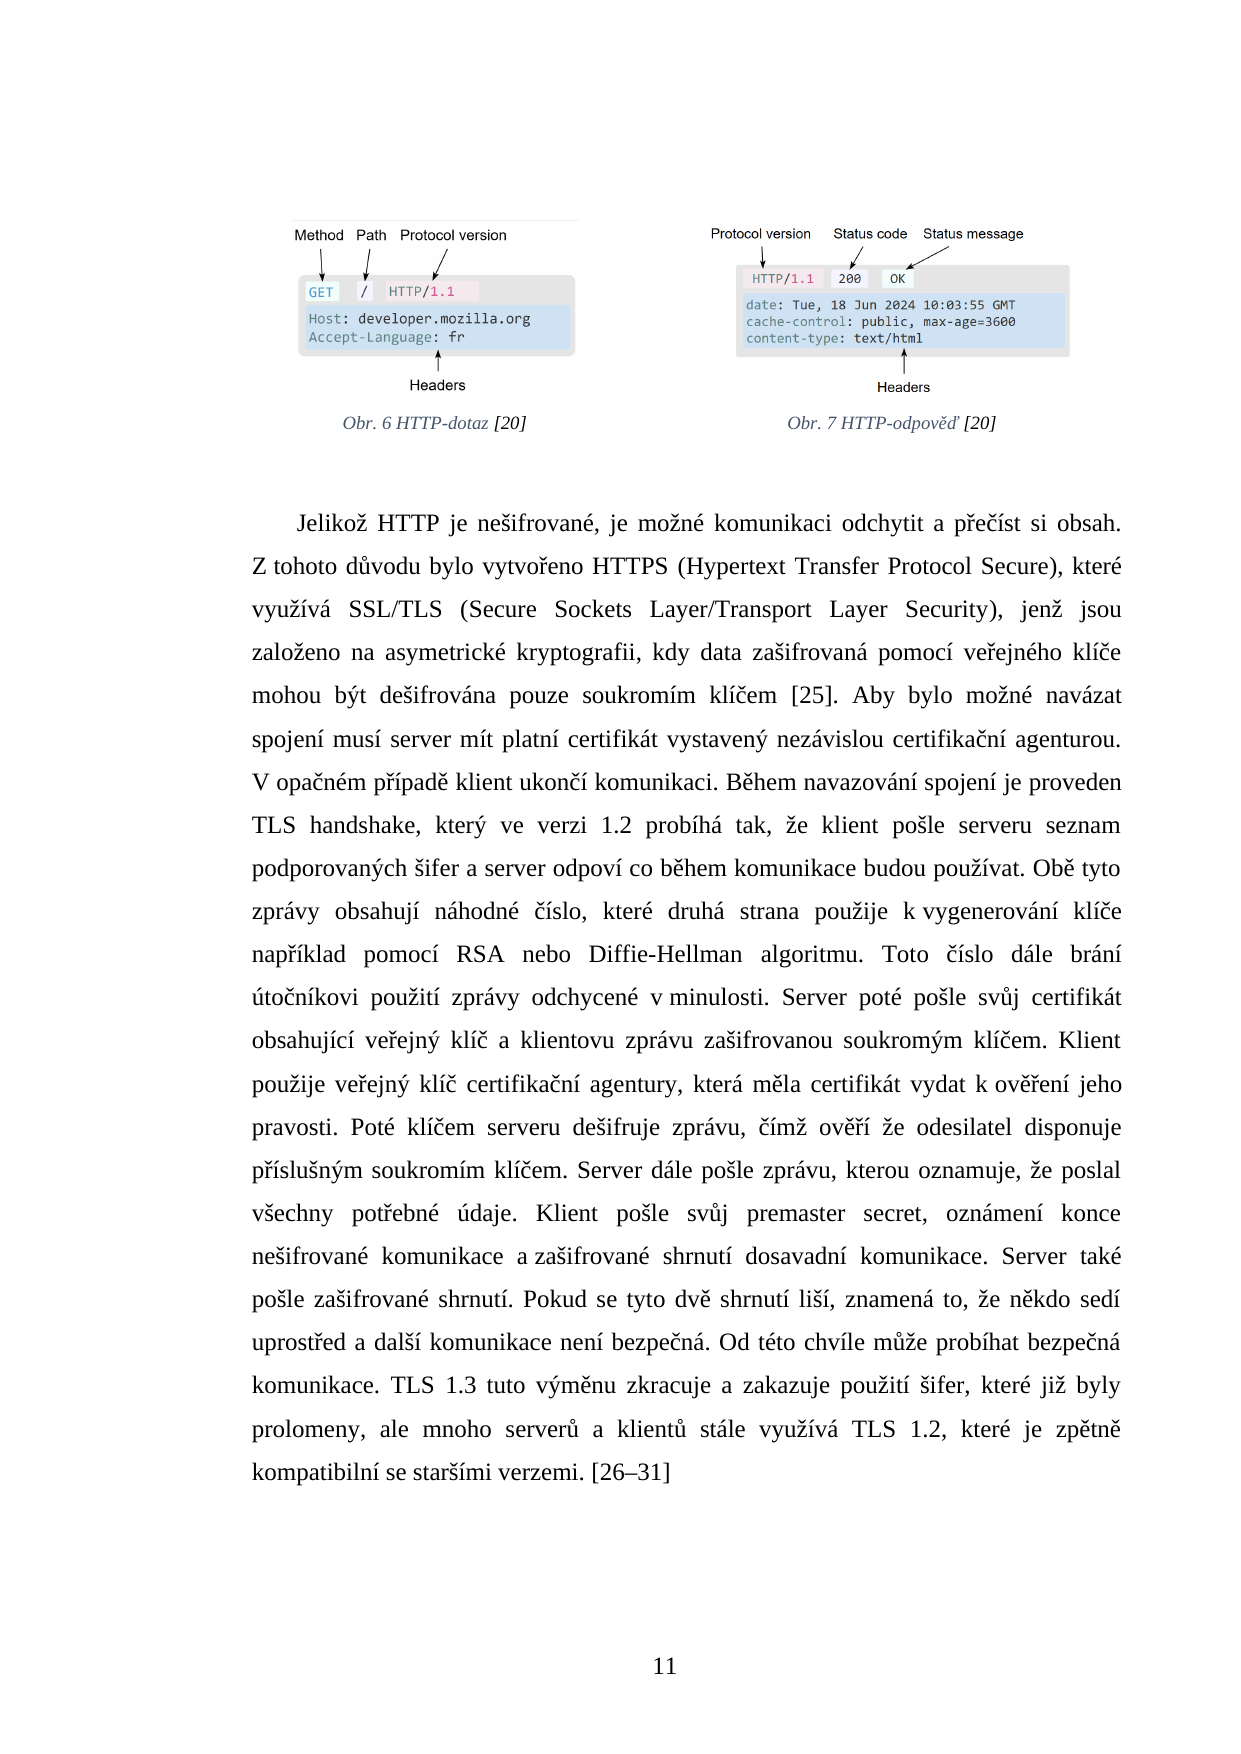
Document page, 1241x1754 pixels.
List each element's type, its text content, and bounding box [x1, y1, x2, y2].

table_header Obr. HTTP-odpověď [664, 220, 1121, 465]
table_header Obr. HTTP-dotaz [207, 220, 664, 465]
picture [709, 220, 1076, 398]
text Jelikož HTTP je nešifrované, je možné komunikaci odchytit a přečíst si obsah. Z tohoto důvodu bylo vytvořeno HTTPS (Hypertext Transfer Protocol Secure), které využívá SSL/TLS (Secure Sockets Layer/Transport Layer Security), jenž jsou založeno na asymetrické kryptografii, kdy data zašifrovaná pomocí veřejného klíče mohou být dešifrována pouze soukromím klíčem . Aby bylo možné navázat spojení musí server mít platní certifikát vystavený nezávislou certifikační agenturou. V opačném případě klient ukončí komunikaci. Během navazování spojení je proveden TLS handshake, který ve verzi 1.2 probíhá tak, že klient pošle serveru seznam podporovaných šifer a server odpoví co během komunikace budou používat. Obě tyto zprávy obsahují náhodné číslo, které druhá strana použije k vygenerování klíče například pomocí RSA nebo Diffie-Hellman algoritmu. Toto číslo dále brání útočníkovi použití zprávy odchycené v minulosti. Server poté pošle svůj certifikát obsahující veřejný klíč a klientovu zprávu zašifrovanou soukromým klíčem. Klient použije veřejný klíč certifikační agentury, která měla certifikát vydat k ověření jeho pravosti. Poté klíčem serveru dešifruje zprávu, čímž ověří že odesilatel disponuje příslušným soukromím klíčem. Server dále pošle zprávu, kterou oznamuje, že poslal všechny potřebné údaje. Klient pošle svůj premaster secret, oznámení konce nešifrované komunikace a zašifrované shrnutí dosavadní komunikace. Server také pošle zašifrované shrnutí. Pokud se tyto dvě shrnutí liší, znamená to, že někdo sedí uprostřed a další komunikace není bezpečná. Od této chvíle může probíhat bezpečná komunikace. TLS 1.3 tuto výměnu zkracuje a zakazuje použití šifer, které již byly prolomeny, ale mnoho serverů a klientů stále využívá TLS 1.2, které je zpětně kompatibilní se staršími verzemi. [252, 508, 1122, 1486]
picture [292, 220, 579, 398]
